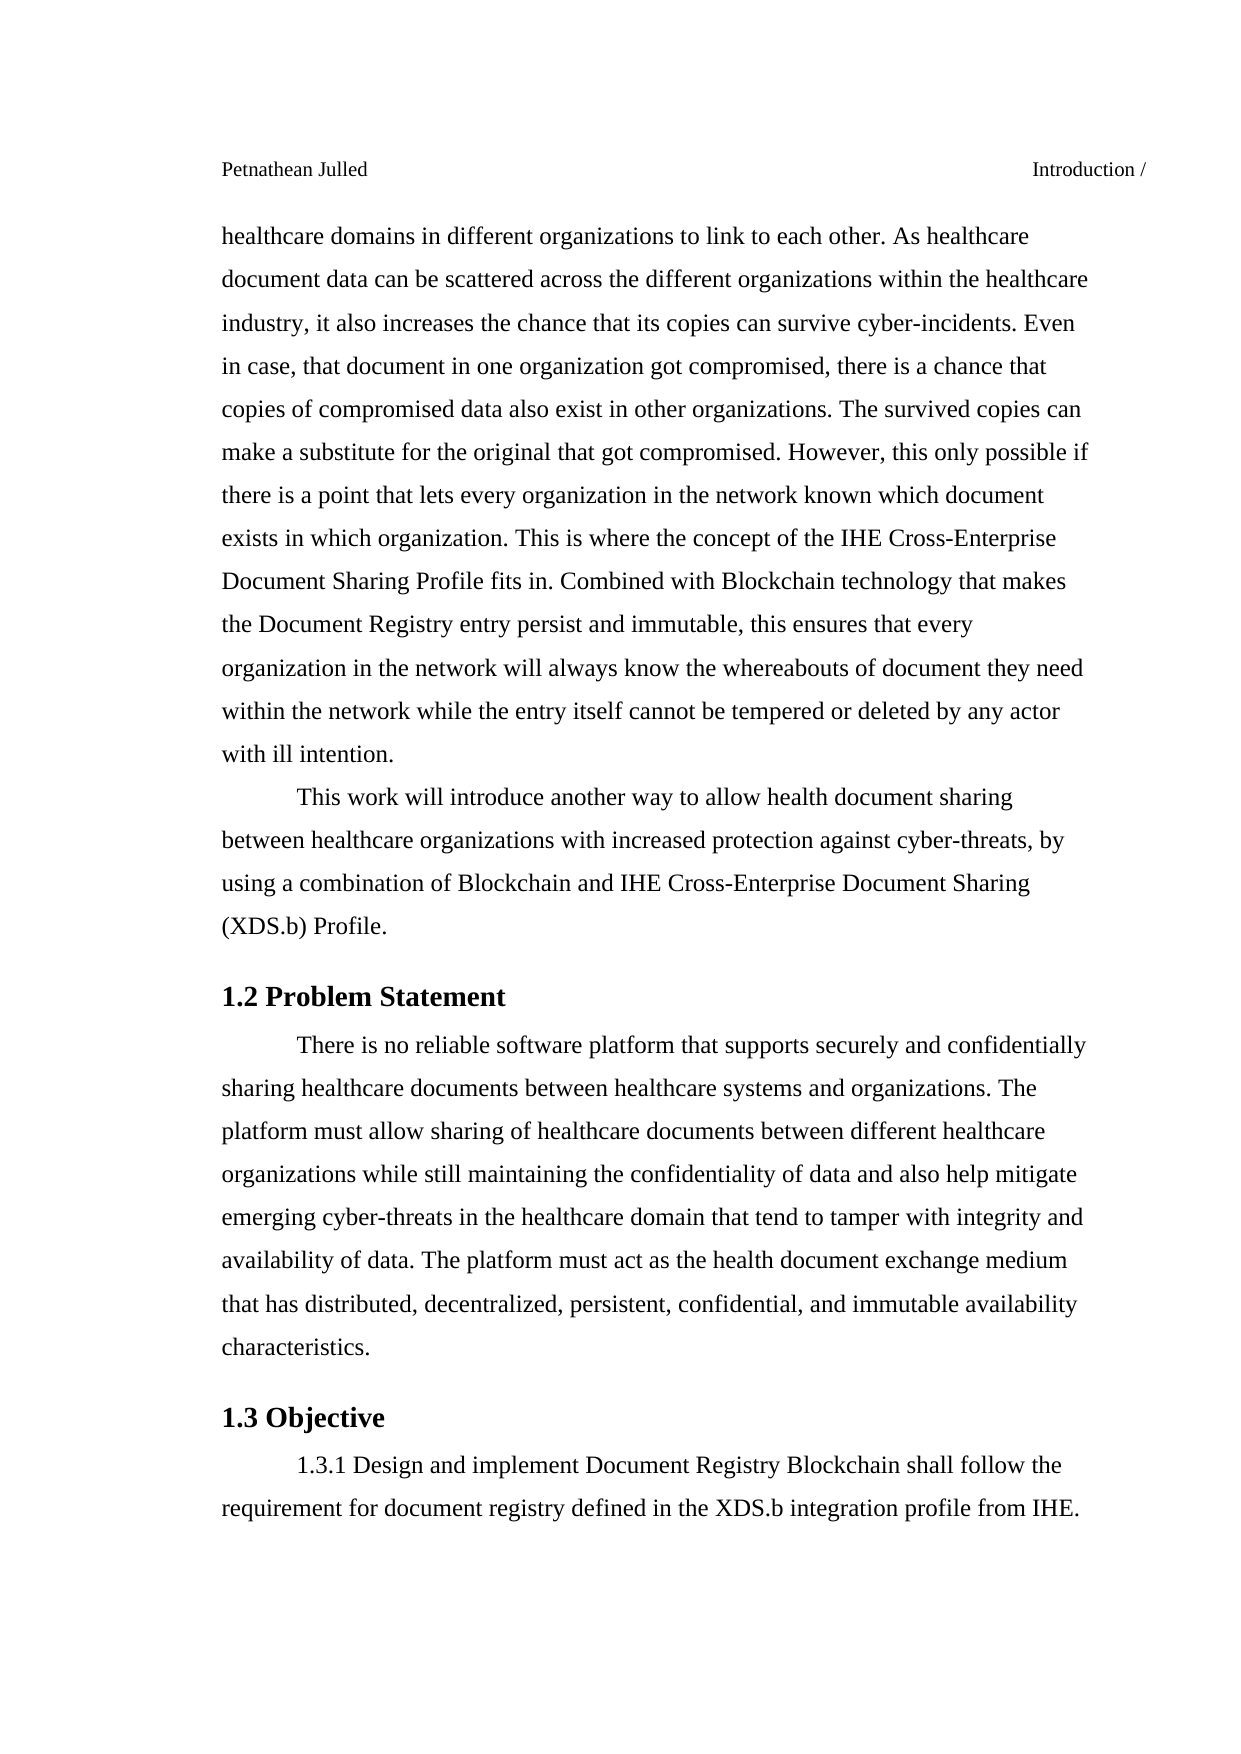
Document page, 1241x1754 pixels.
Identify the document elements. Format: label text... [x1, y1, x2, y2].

text 1.3 Objective [221, 1400, 1092, 1433]
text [221, 221, 1092, 768]
text 1.2 Problem Statement [221, 979, 1092, 1013]
text This work will introduce another way to allow health document sharing between healthcare organizations with increased protection against cyber-threats, by using a combination of Blockchain and IHE Cross-Enterprise Document Sharing (XDS.b) Profile. [221, 782, 1092, 940]
text 1.3.1 Design and implement Document Registry Blockchain shall follow the requirement for document registry defined in the XDS.b integration profile from IHE. [221, 1450, 1092, 1522]
text There is no reliable software platform that supports securely and confidentially sharing healthcare documents between healthcare systems and organizations. The platform must allow sharing of healthcare documents between different healthcare organizations while still maintaining the confidentiality of data and also help mitigate emerging cyber-threats in the healthcare domain that tend to tamper with integrity and availability of data. The platform must act as the health document exchange medium that has distributed, decentralized, persistent, confidential, and immutable availability characteristics. [221, 1030, 1092, 1361]
